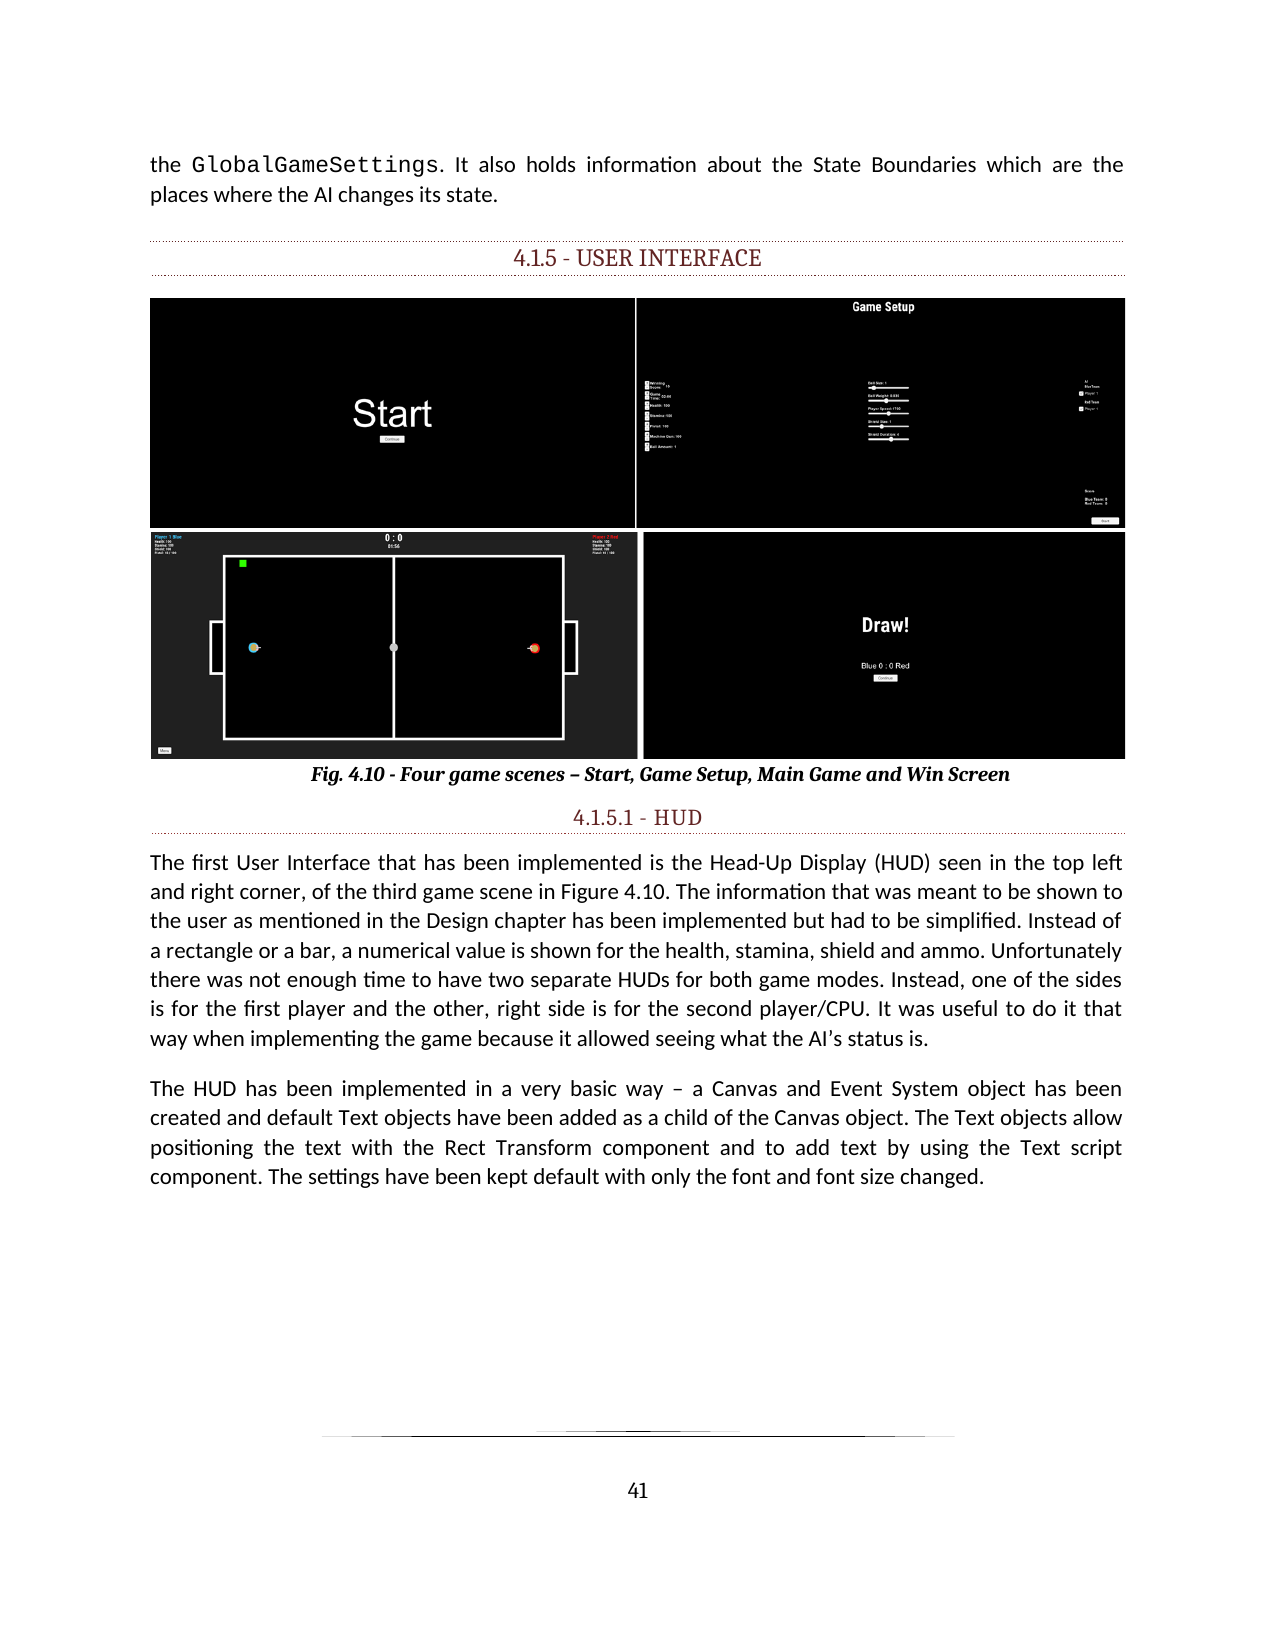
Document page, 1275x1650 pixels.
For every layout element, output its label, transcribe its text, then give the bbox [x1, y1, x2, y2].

picture [150, 298, 1125, 759]
text The HUD has been implemented in a very basic way – a Canvas and Event System object has been created and default Text objects have been added as a child of the Canvas object. The Text objects allow positioning the text with the Rect Transform component and to add text by using the Text script component. The settings have been kept default with only the font and font size changed. [150, 1074, 1125, 1190]
subtitle 4.1.5.1 - HUD [150, 804, 1125, 834]
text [150, 150, 1125, 208]
subtitle 4.1.5 - User Interface [150, 241, 1125, 276]
text The first User Interface that has been implemented is the Head-Up Display (HUD) seen in the top left and right corner, of the third game scene in Figure 4.10. The information that was meant to be shown to the user as mentioned in the Design chapter has been implemented but had to be simplified. Instead of a rectangle or a bar, a numerical value is shown for the health, stamina, shield and ammo. Unfortunately there was not enough time to have two separate HUDs for both game modes. Instead, one of the sides is for the first player and the other, right side is for the second player/CPU. It was useful to do it that way when implementing the game because it allowed seeing what the AI’s status is. [150, 848, 1125, 1052]
